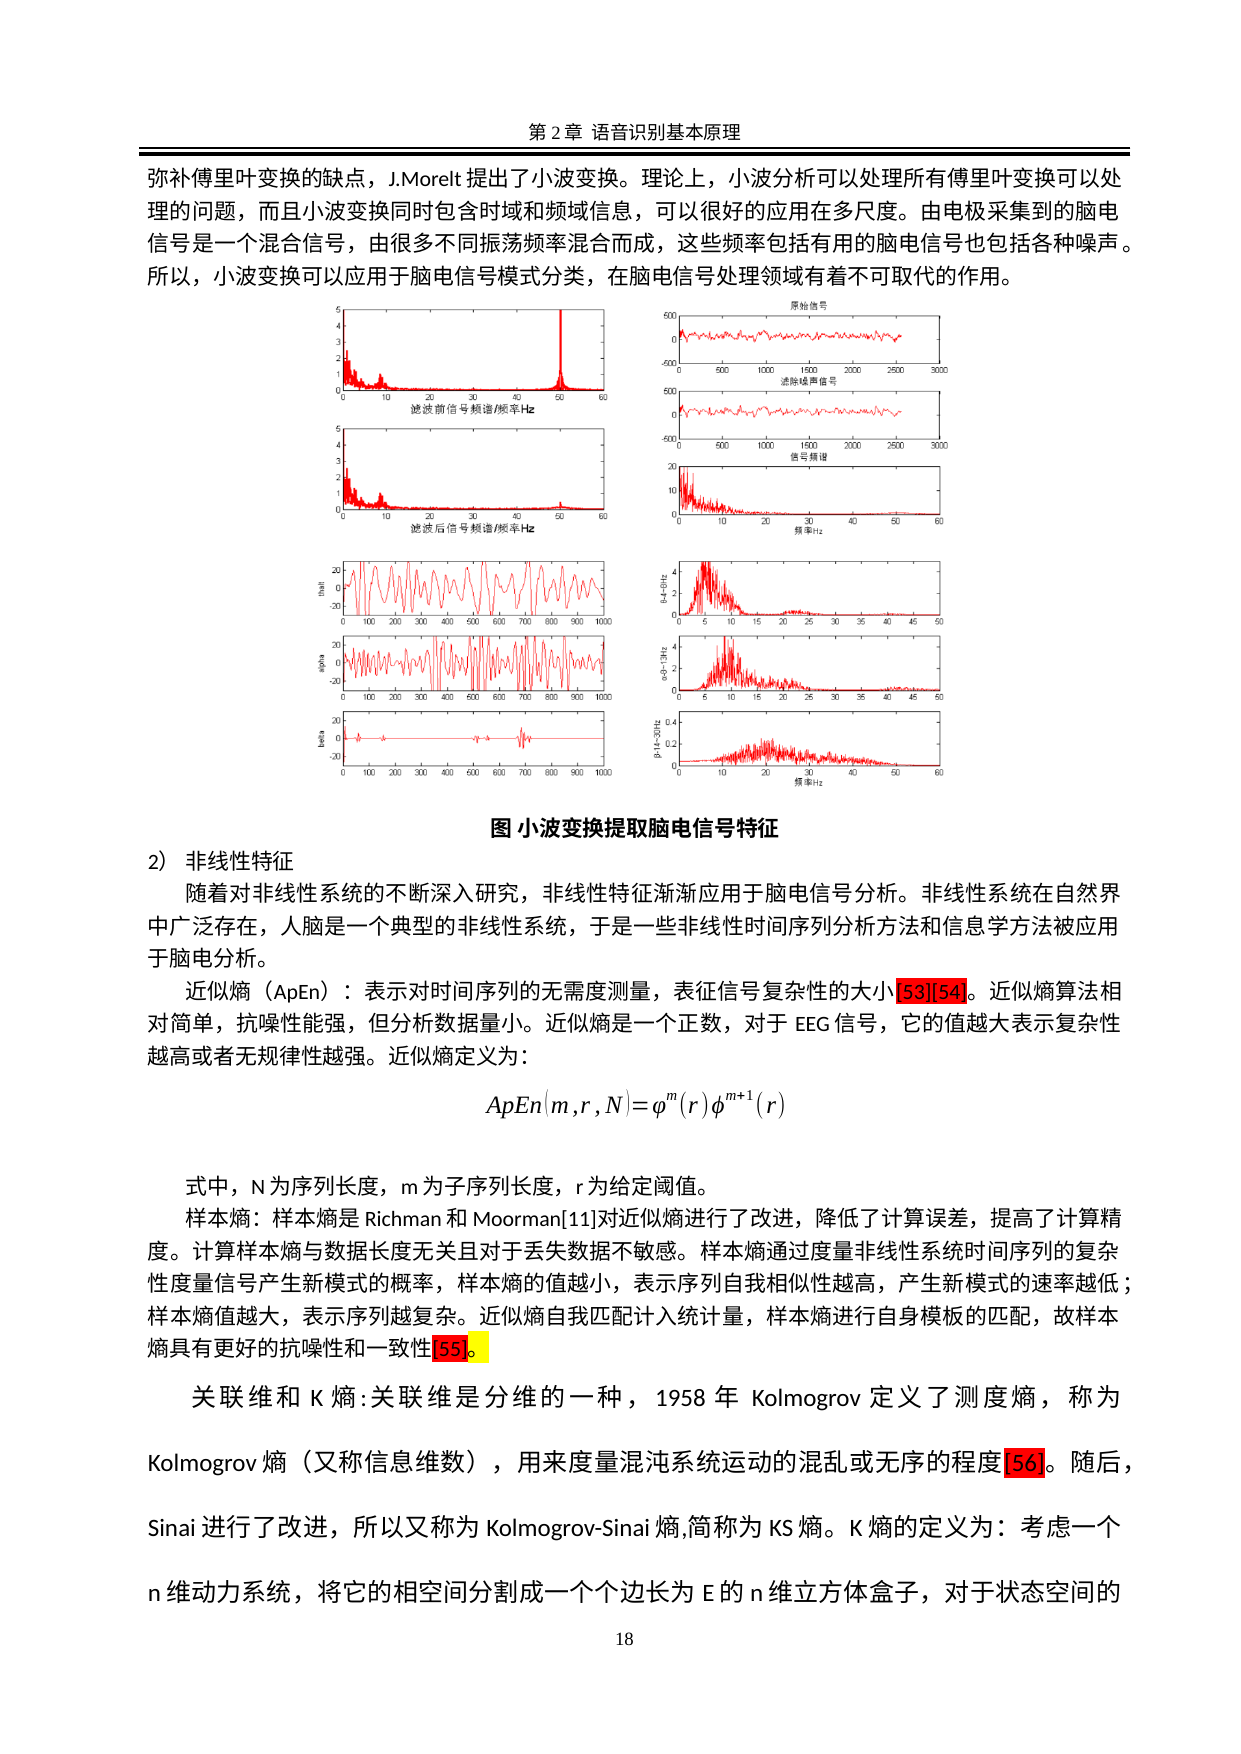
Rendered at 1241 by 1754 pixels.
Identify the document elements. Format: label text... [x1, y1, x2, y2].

list 非线性特征 [148, 843, 1122, 876]
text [148, 161, 1122, 291]
text 近似熵（ApEn）：表示对时间序列的无需度测量，表征信号复杂性的大小[53][54]。近似熵算法相对简单，抗噪性能强，但分析数据量小。近似熵是一个正数，对于EEG信号，它的值越大表示复杂性越高或者无规律性越强。近似熵定义为： [148, 973, 1122, 1071]
text 式中，N为序列长度，m为子序列长度，r为给定阈值。 [148, 1168, 1122, 1201]
picture [299, 290, 970, 793]
text 图 小波变换提取脑电信号特征 [148, 811, 1122, 843]
text 随着对非线性系统的不断深入研究，非线性特征渐渐应用于脑电信号分析。非线性系统在自然界中广泛存在，人脑是一个典型的非线性系统，于是一些非线性时间序列分析方法和信息学方法被应用于脑电分析。 [148, 876, 1122, 973]
text 样本熵：样本熵是Richman和Moorman[11]对近似熵进行了改进，降低了计算误差，提高了计算精度。计算样本熵与数据长度无关且对于丢失数据不敏感。样本熵通过度量非线性系统时间序列的复杂性度量信号产生新模式的概率，样本熵的值越小，表示序列自我相似性越高，产生新模式的速率越低；样本熵值越大，表示序列越复杂。近似熵自我匹配计入统计量，样本熵进行自身模板的匹配，故样本熵具有更好的抗噪性和一致性[55]。 [148, 1201, 1122, 1363]
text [148, 1363, 1122, 1623]
